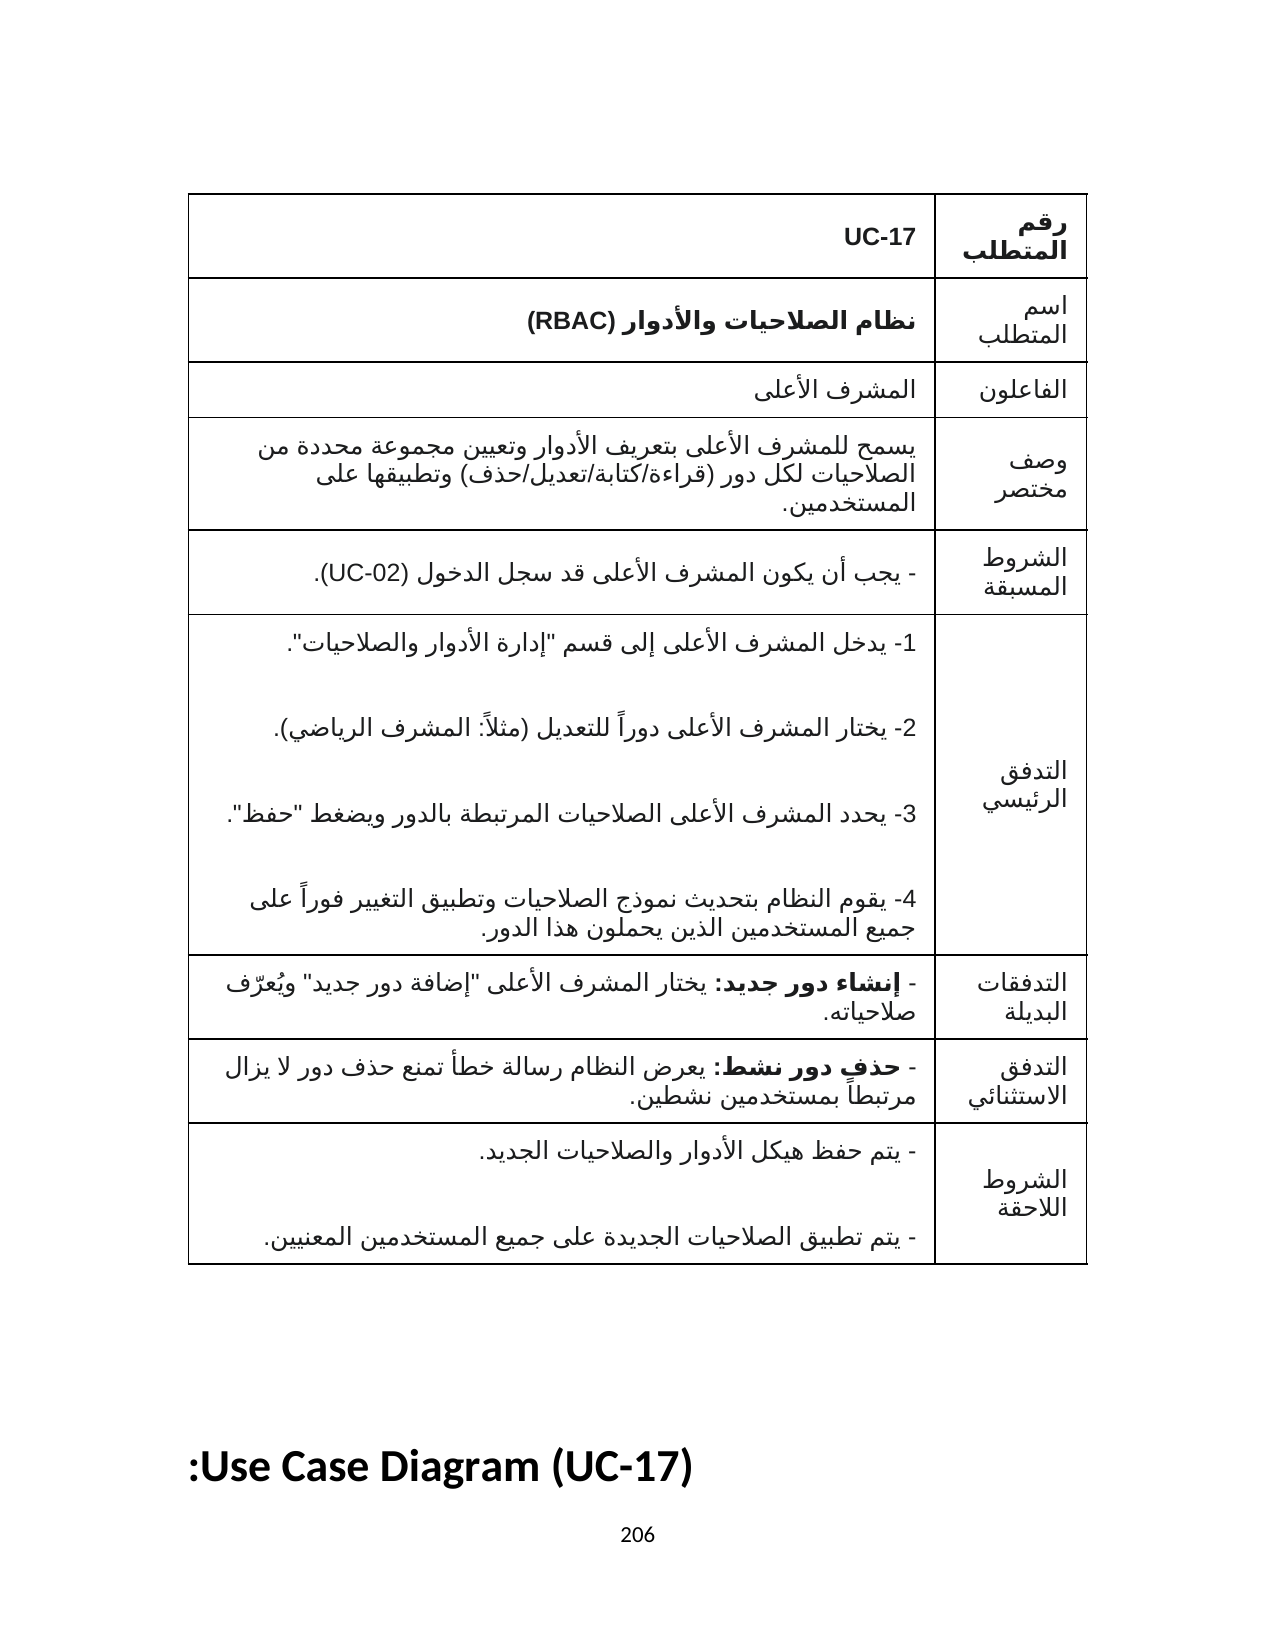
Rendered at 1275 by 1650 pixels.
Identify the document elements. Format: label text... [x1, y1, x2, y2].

table_cell المشرف الأعلى [189, 363, 934, 417]
table_header UC-17 [189, 195, 934, 277]
table_cell اسم المتطلب [936, 279, 1086, 361]
table_cell وصف مختصر [936, 418, 1086, 529]
table_cell الشروط اللاحقة [936, 1124, 1086, 1263]
table_cell الفاعلون [936, 363, 1086, 417]
table_cell التدفق الرئيسي [936, 615, 1086, 954]
table_cell - يتم حفظ هيكل الأدوار والصلاحيات الجديد. - يتم تطبيق الصلاحيات الجديدة على جميع المستخدمين المعنيين. [189, 1124, 934, 1263]
table_cell نظام الصلاحيات والأدوار (RBAC) [189, 279, 934, 361]
table_cell - إنشاء دور جديد: يختار المشرف الأعلى "إضافة دور جديد" ويُعرّف صلاحياته. [189, 956, 934, 1038]
table_cell يسمح للمشرف الأعلى بتعريف الأدوار وتعيين مجموعة محددة من الصلاحيات لكل دور (قراءة/كتابة/تعديل/حذف) وتطبيقها على المستخدمين. [189, 418, 934, 529]
table_header رقم المتطلب [936, 195, 1086, 277]
text Use Case Diagram (UC-17): [187, 1437, 1087, 1493]
table_cell 1- يدخل المشرف الأعلى إلى قسم "إدارة الأدوار والصلاحيات". 2- يختار المشرف الأعلى دوراً للتعديل (مثلاً: المشرف الرياضي). 3- يحدد المشرف الأعلى الصلاحيات المرتبطة بالدور ويضغط "حفظ". 4- يقوم النظام بتحديث نموذج الصلاحيات وتطبيق التغيير فوراً على جميع المستخدمين الذين يحملون هذا الدور. [189, 615, 934, 954]
table_cell التدفق الاستثنائي [936, 1040, 1086, 1122]
table_cell الشروط المسبقة [936, 531, 1086, 613]
table_cell التدفقات البديلة [936, 956, 1086, 1038]
table_cell - يجب أن يكون المشرف الأعلى قد سجل الدخول (UC-02). [189, 531, 934, 613]
table_cell - حذف دور نشط: يعرض النظام رسالة خطأ تمنع حذف دور لا يزال مرتبطاً بمستخدمين نشطين. [189, 1040, 934, 1122]
